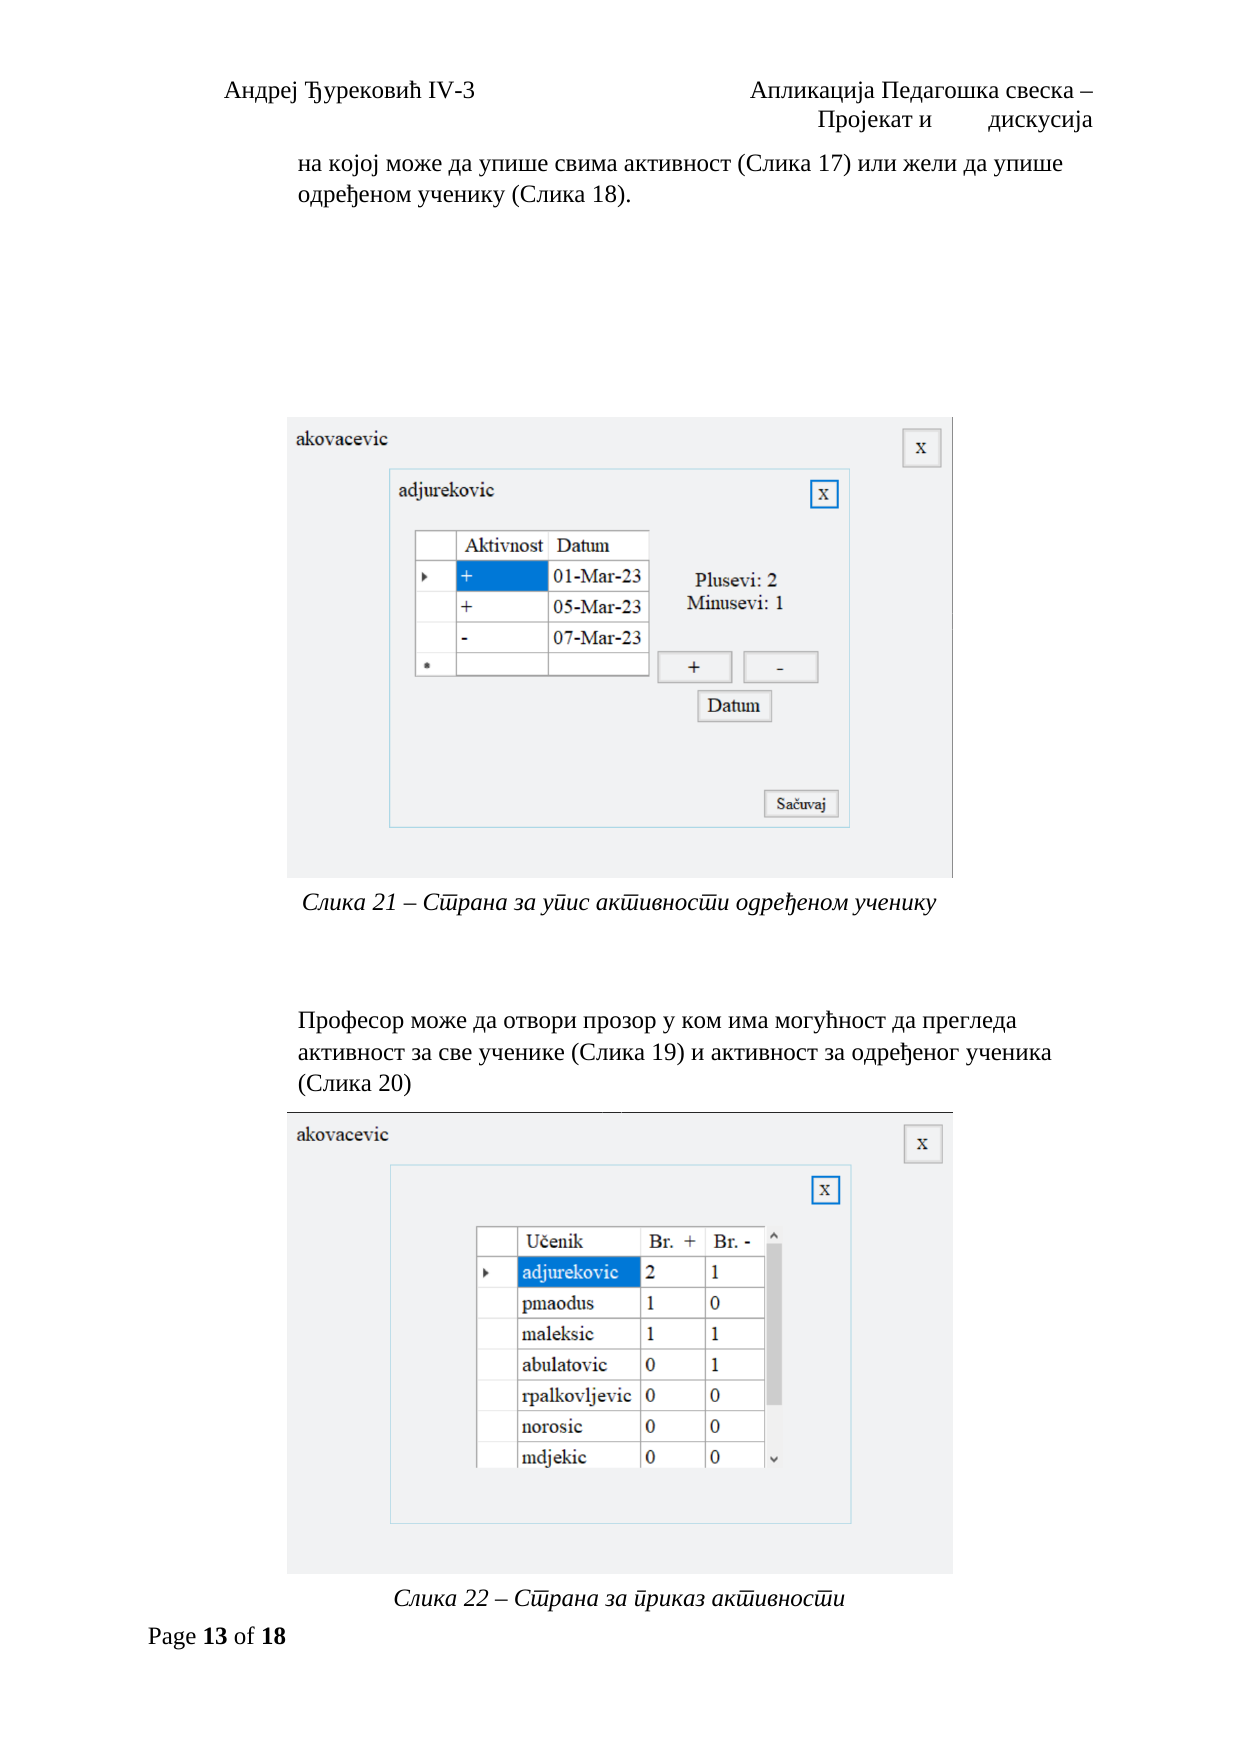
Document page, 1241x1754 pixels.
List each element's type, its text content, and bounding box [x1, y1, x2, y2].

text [298, 148, 1093, 207]
picture [287, 417, 953, 878]
picture [287, 1112, 953, 1574]
text Професор може да отвори прозор у ком има могућност да прегледа активност за све ученике (Слика 19) и активност за одређеног ученика (Слика 20) [298, 1006, 1093, 1096]
